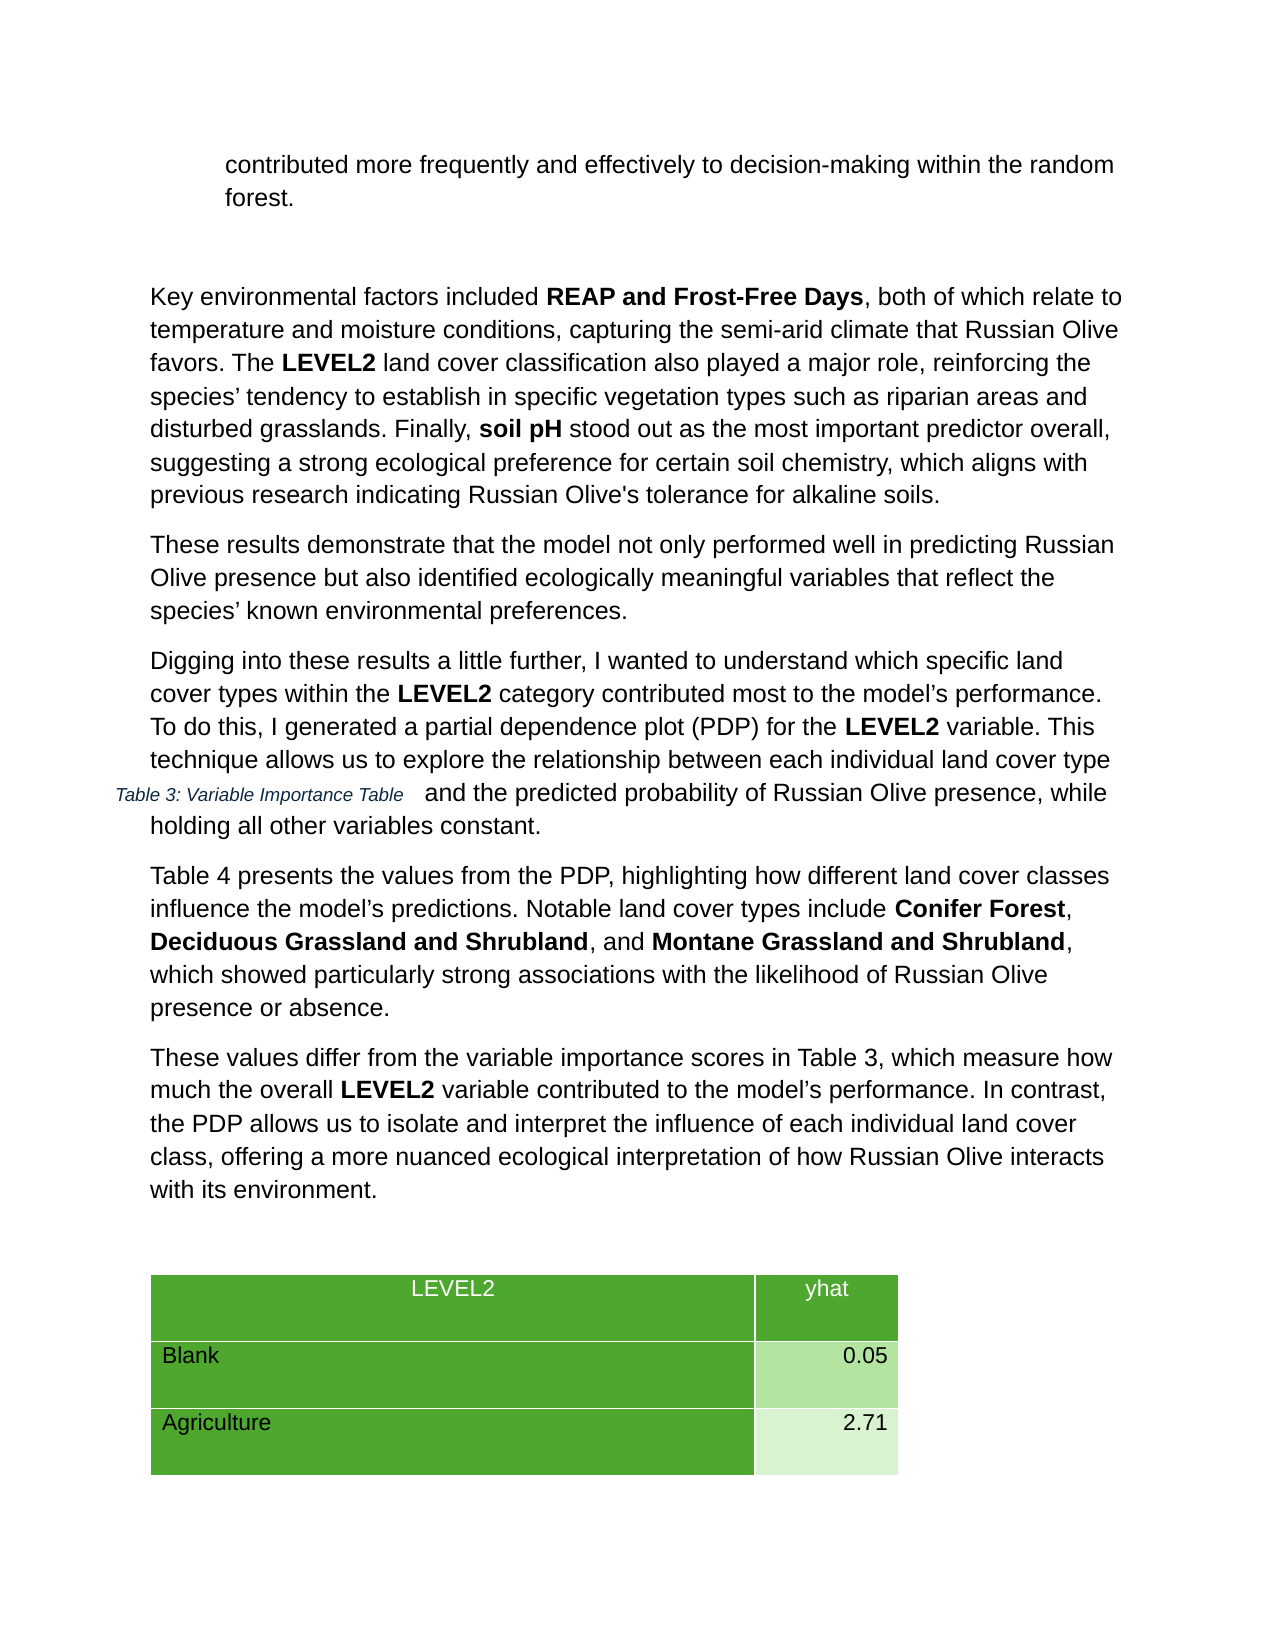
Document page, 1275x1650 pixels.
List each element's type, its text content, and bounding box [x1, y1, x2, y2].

text These results demonstrate that the model not only performed well in predicting Russian Olive presence but also identified ecologically meaningful variables that reflect the species’ known environmental preferences. [150, 530, 1125, 625]
table_cell 2.71 [756, 1409, 898, 1475]
text These values differ from the variable importance scores in Table 3, which measure how much the overall LEVEL2 variable contributed to the model’s performance. In contrast, the PDP allows us to isolate and interpret the influence of each individual land cover class, offering a more nuanced ecological interpretation of how Russian Olive interacts with its environment. [150, 1042, 1125, 1203]
text Table 4 presents the values from the PDP, highlighting how different land cover classes influence the model’s predictions. Notable land cover types include Conifer Forest, Deciduous Grassland and Shrubland, and Montane Grassland and Shrubland, which showed particularly strong associations with the likelihood of Russian Olive presence or absence. [150, 861, 1125, 1022]
table_header yhat [756, 1275, 898, 1341]
text Digging into these results a little further, I wanted to understand which specific land cover types within the LEVEL2 category contributed most to the model’s performance. To do this, I generated a partial dependence plot (PDP) for the LEVEL2 variable. This technique allows us to explore the relationship between each individual land cover type and the predicted probability of Russian Olive presence, while holding all other variables constant. [150, 646, 1125, 840]
table_cell Blank [151, 1342, 754, 1408]
text Key environmental factors included REAP and Frost-Free Days, both of which relate to temperature and moisture conditions, capturing the semi-arid climate that Russian Olive favors. The LEVEL2 land cover classification also played a major role, reinforcing the species’ tendency to establish in specific vegetation types such as riparian areas and disturbed grasslands. Finally, soil pH stood out as the most important predictor overall, suggesting a strong ecological preference for certain soil chemistry, which aligns with previous research indicating Russian Olive's tolerance for alkaline soils. [150, 282, 1125, 509]
table_cell 0.05 [756, 1342, 898, 1408]
table_cell Agriculture [151, 1409, 754, 1475]
text Table 3: Variable Importance Table [115, 783, 406, 805]
table_header LEVEL2 [151, 1275, 754, 1341]
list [187, 150, 1125, 212]
